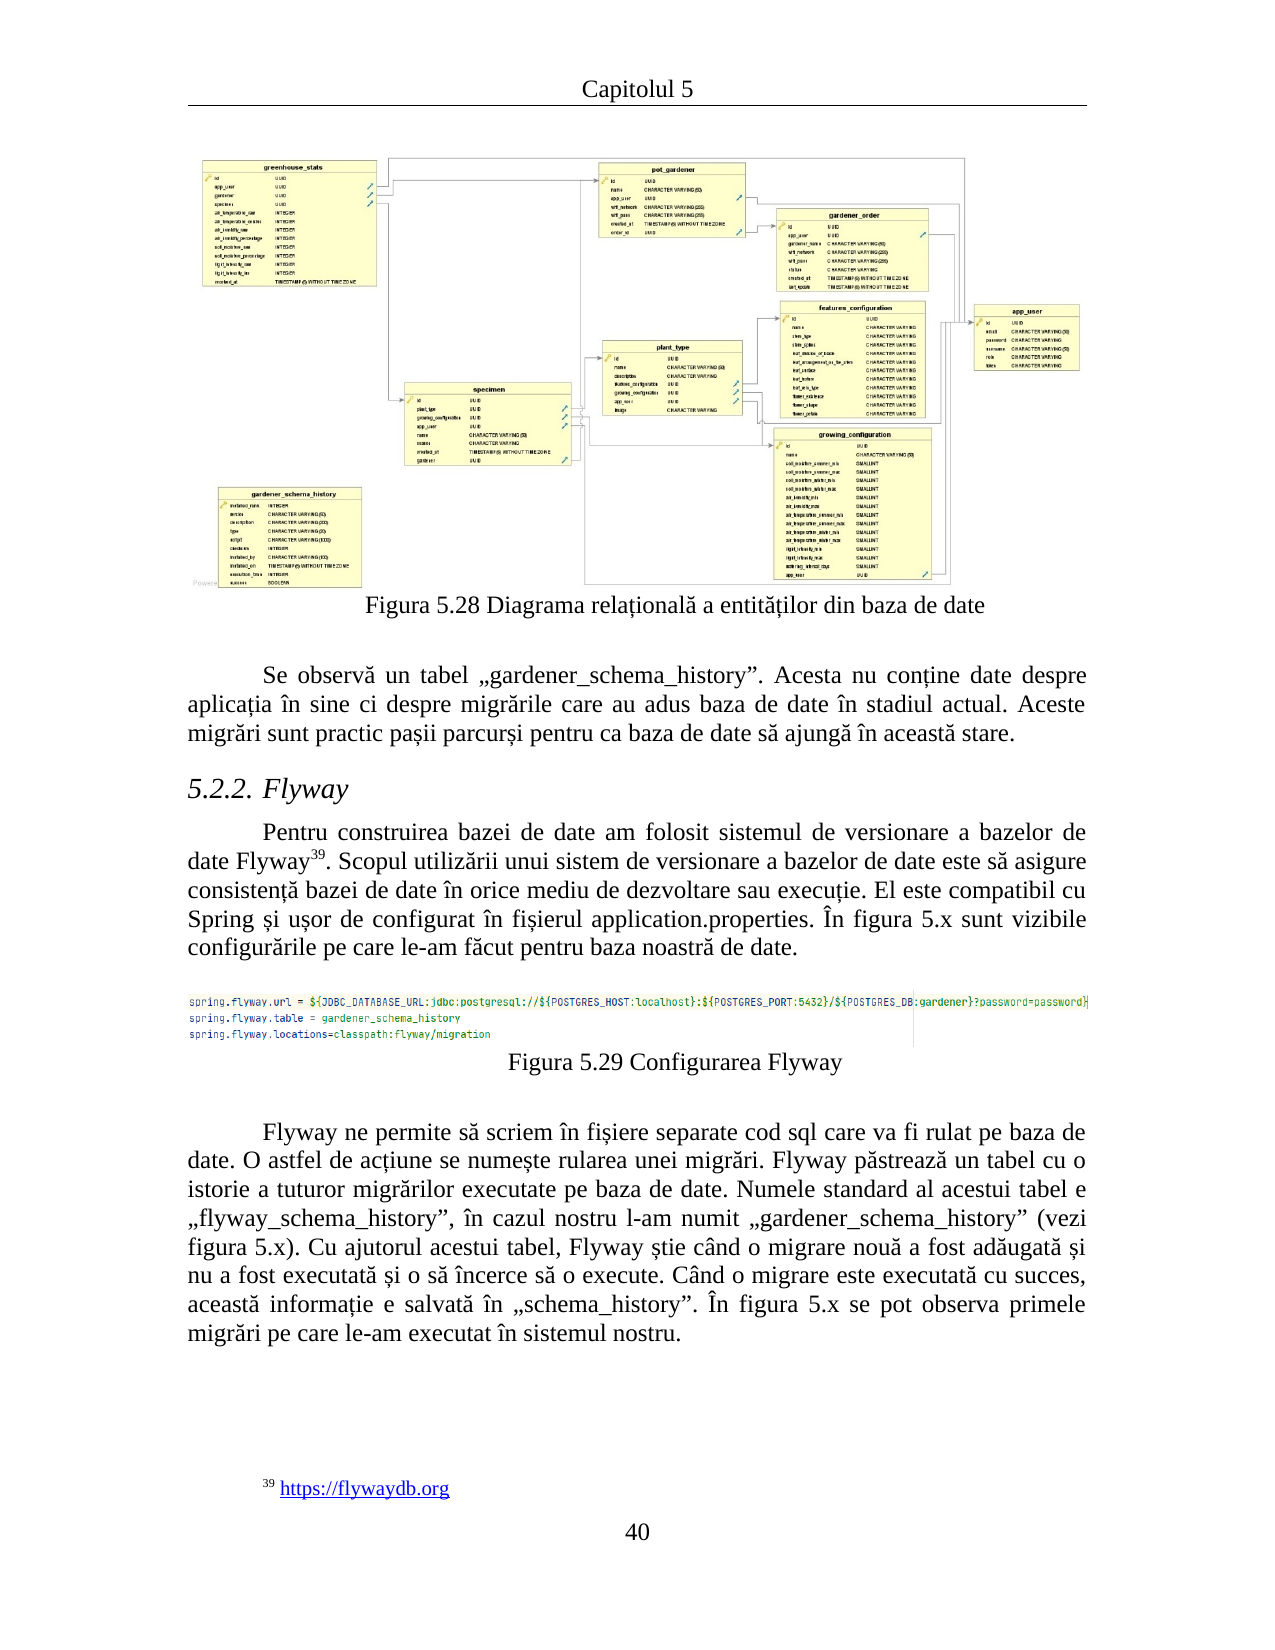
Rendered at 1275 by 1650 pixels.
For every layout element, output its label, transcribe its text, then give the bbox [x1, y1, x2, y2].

picture [187, 990, 1088, 1047]
subtitle Flyway [187, 771, 1087, 805]
text Se observă un tabel „gardener_schema_history”. Acesta nu conține date despre aplicația în sine ci despre migrările care au adus baza de date în stadiul actual. Aceste migrări sunt practic pașii parcurși pentru ca baza de date să ajungă în această stare. [187, 660, 1087, 746]
picture [187, 150, 1088, 591]
text Pentru construirea bazei de date am folosit sistemul de versionare a bazelor de date Flyway. Scopul utilizării unui sistem de versionare a bazelor de date este să asigure consistență bazei de date în orice mediu de dezvoltare sau execuție. El este compatibil cu Spring și ușor de configurat în fișierul application.properties. În figura 5.x sunt vizibile configurările pe care le-am făcut pentru baza noastră de date. [187, 817, 1087, 961]
text Flyway ne permite să scriem în fișiere separate cod sql care va fi rulat pe baza de date. O astfel de acțiune se numește rularea unei migrări. Flyway păstrează un tabel cu o istorie a tuturor migrărilor executate pe baza de date. Numele standard al acestui tabel e „flyway_schema_history”, în cazul nostru l-am numit „gardener_schema_history” (vezi figura 5.x). Cu ajutorul acestui tabel, Flyway știe când o migrare nouă a fost adăugată și nu a fost executată și o să încerce să o execute. Când o migrare este executată cu succes, această informație e salvată în „schema_history”. În figura 5.x se pot observa primele migrări pe care le-am executat în sistemul nostru. [187, 1117, 1087, 1347]
